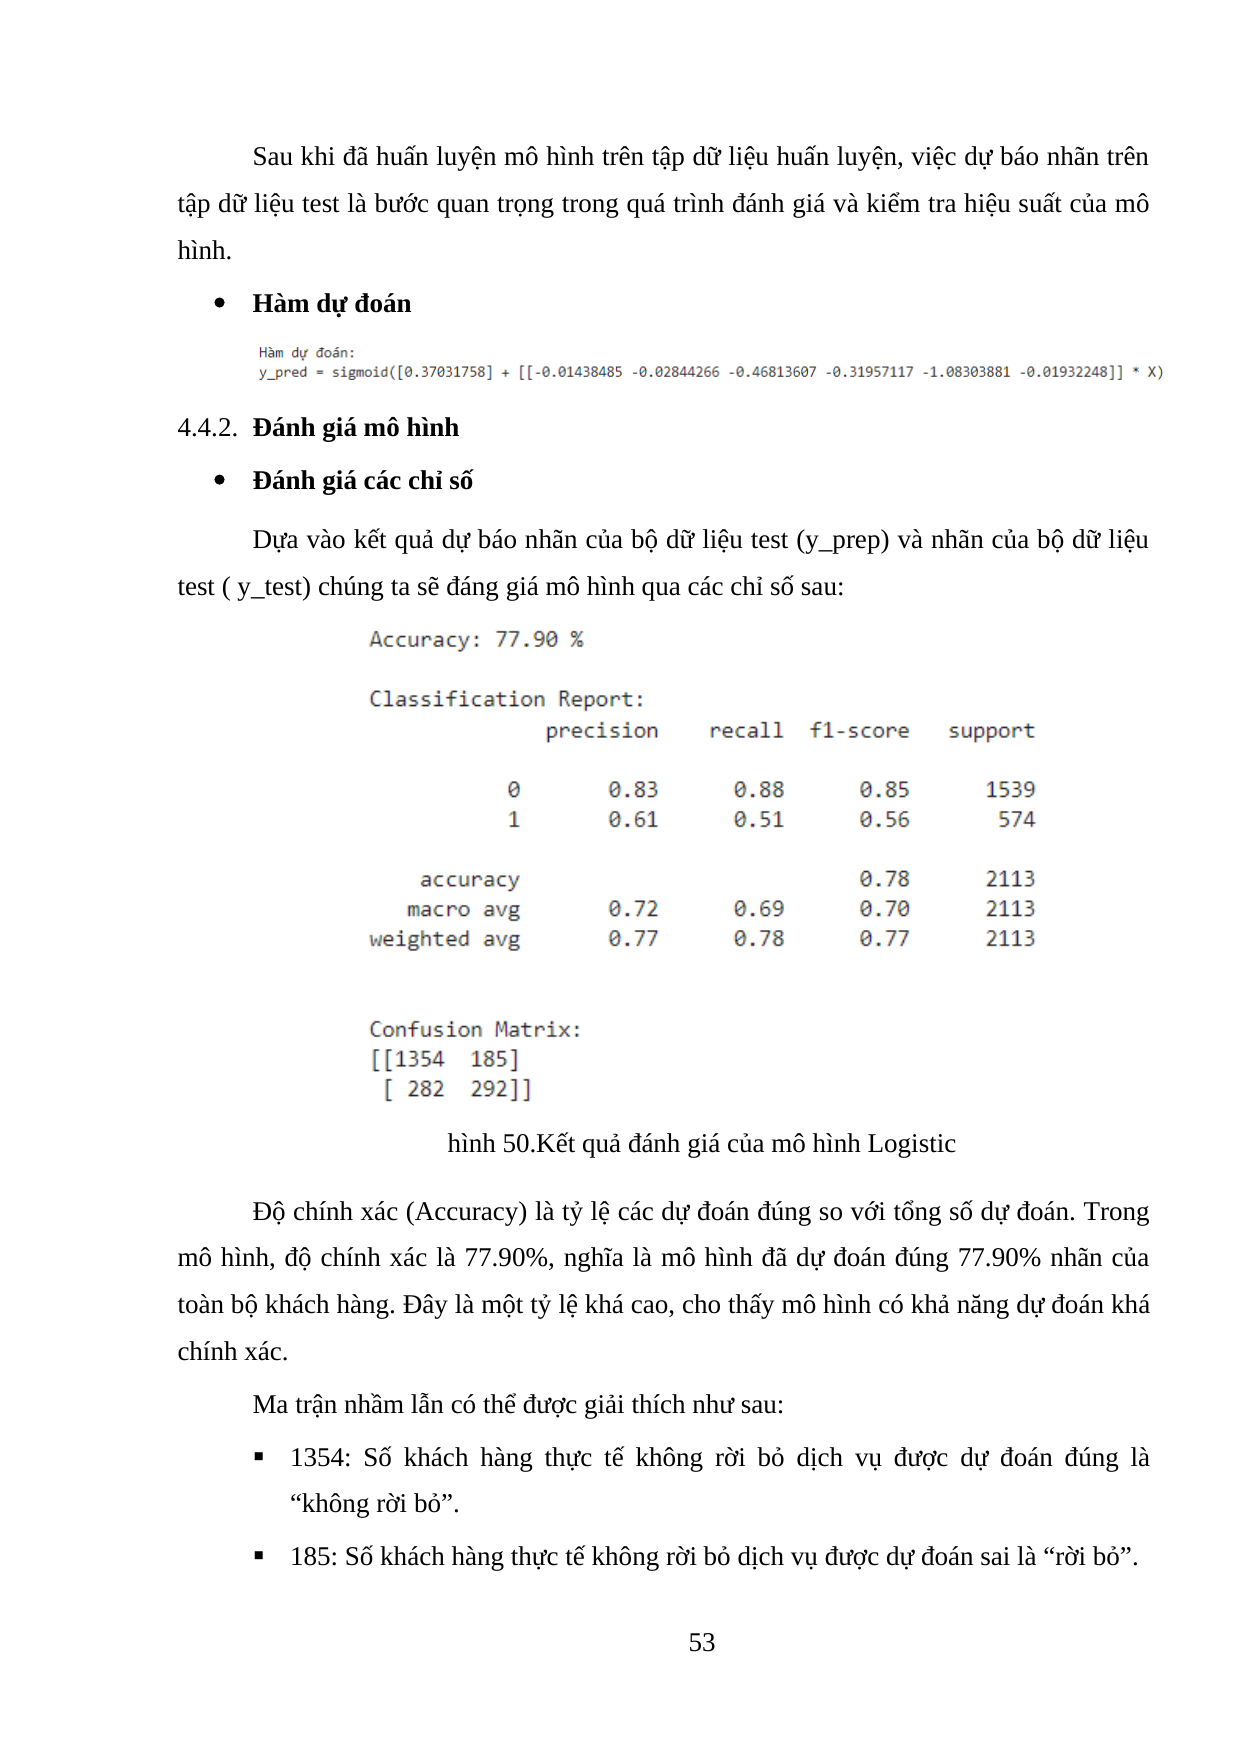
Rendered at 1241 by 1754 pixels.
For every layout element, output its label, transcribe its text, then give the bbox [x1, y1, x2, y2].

picture [252, 339, 1182, 389]
text Sau khi đã huấn luyện mô hình trên tập dữ liệu huấn luyện, việc dự báo nhãn trên tập dữ liệu test là bước quan trọng trong quá trình đánh giá và kiểm tra hiệu suất của mô hình. [177, 140, 1152, 265]
list 185: Số khách hàng thực tế không rời bỏ dịch vụ được dự đoán sai là “rời bỏ”. [252, 1540, 1152, 1572]
list Hàm dự đoán [215, 287, 1152, 318]
list Đánh giá các chỉ số [215, 464, 1152, 495]
text Độ chính xác (Accuracy) là tỷ lệ các dự đoán đúng so với tổng số dự đoán. Trong mô hình, độ chính xác là 77.90%, nghĩa là mô hình đã dự đoán đúng 77.90% nhãn của toàn bộ khách hàng. Đây là một tỷ lệ khá cao, cho thấy mô hình có khả năng dự đoán khá chính xác. [177, 1195, 1152, 1366]
list 1354: Số khách hàng thực tế không rời bỏ dịch vụ được dự đoán đúng là “không rời bỏ”. [252, 1441, 1152, 1519]
picture [351, 622, 1053, 1106]
text hình 50.Kết quả đánh giá của mô hình Logistic [177, 1127, 1152, 1158]
text Dựa vào kết quả dự báo nhãn của bộ dữ liệu test (y_prep) và nhãn của bộ dữ liệu test ( y_test) chúng ta sẽ đáng giá mô hình qua các chỉ số sau: [177, 523, 1152, 601]
list Ma trận nhầm lẫn có thể được giải thích như sau: [252, 1388, 1152, 1419]
list Đánh giá mô hình [177, 411, 1152, 442]
